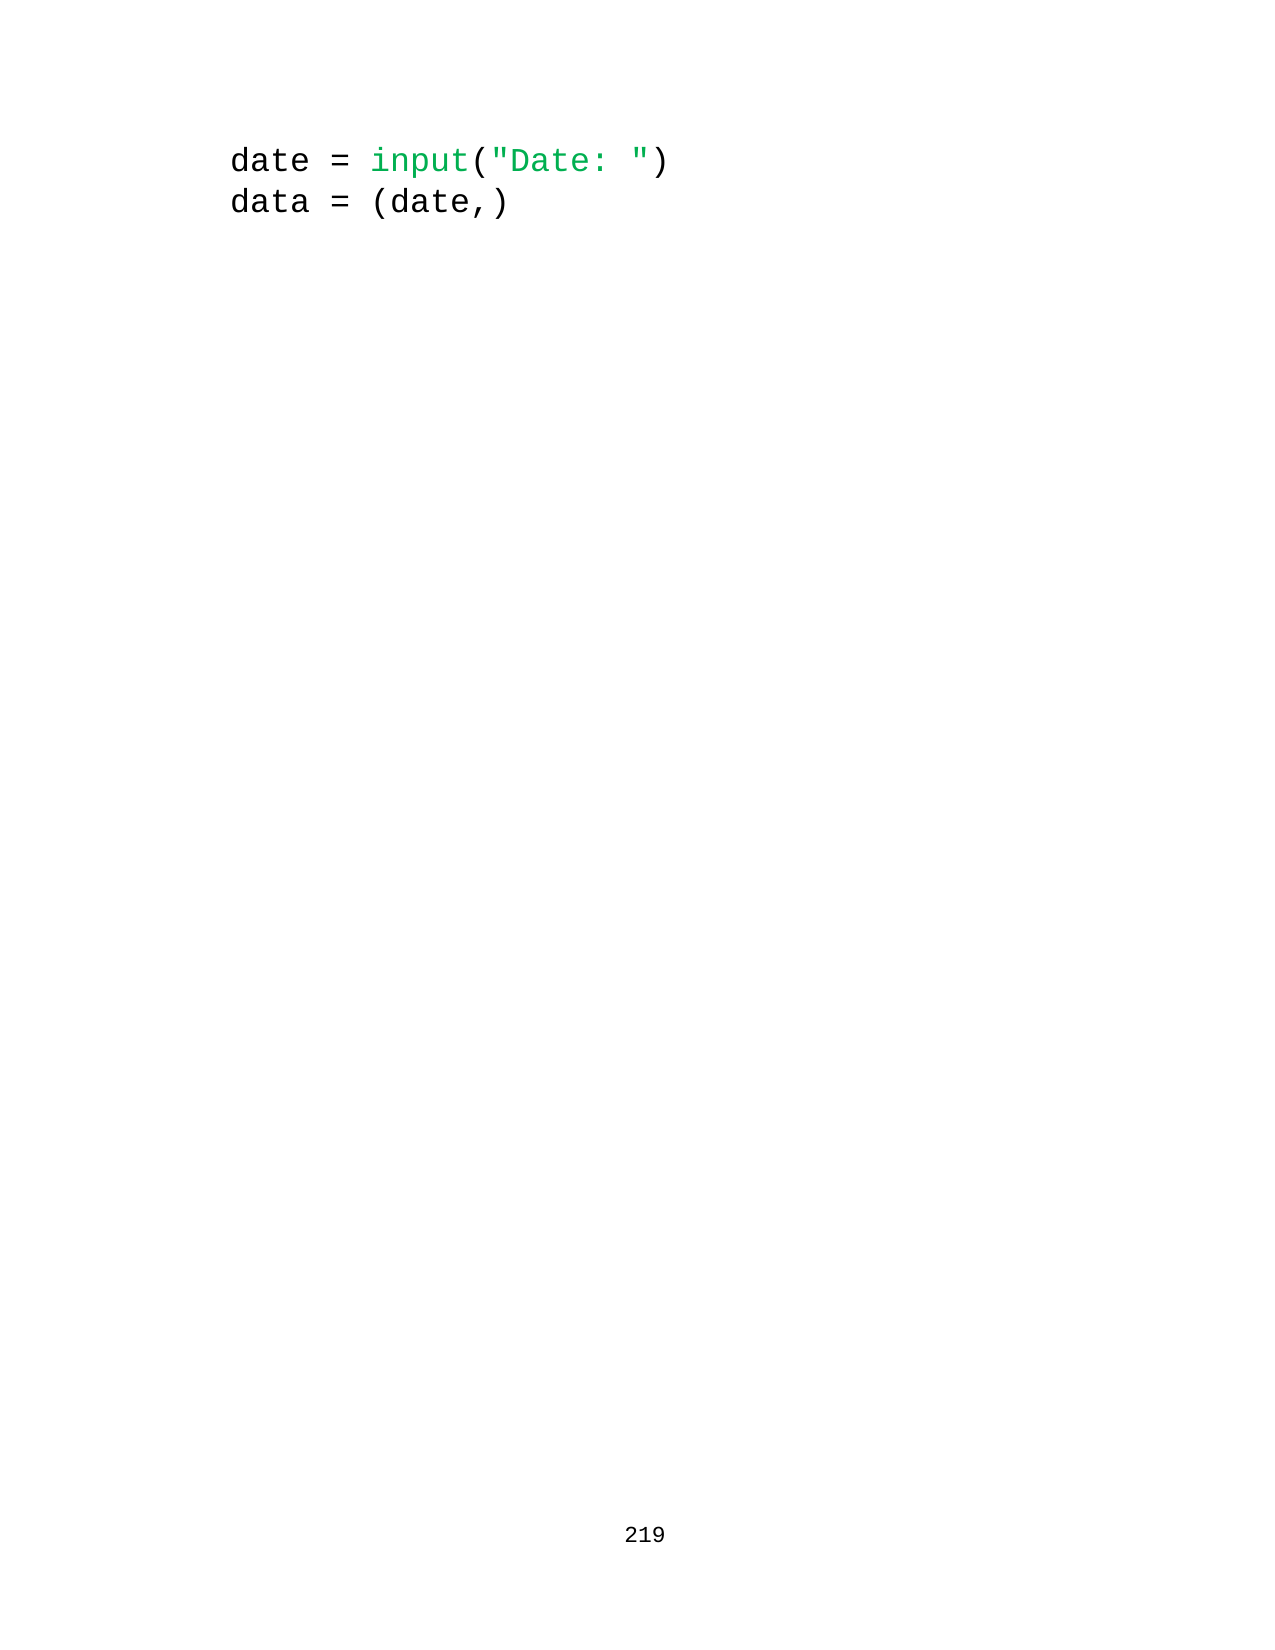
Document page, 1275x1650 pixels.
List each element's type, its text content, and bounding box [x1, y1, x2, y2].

text data = (date,) [230, 183, 1150, 220]
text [230, 144, 1110, 182]
